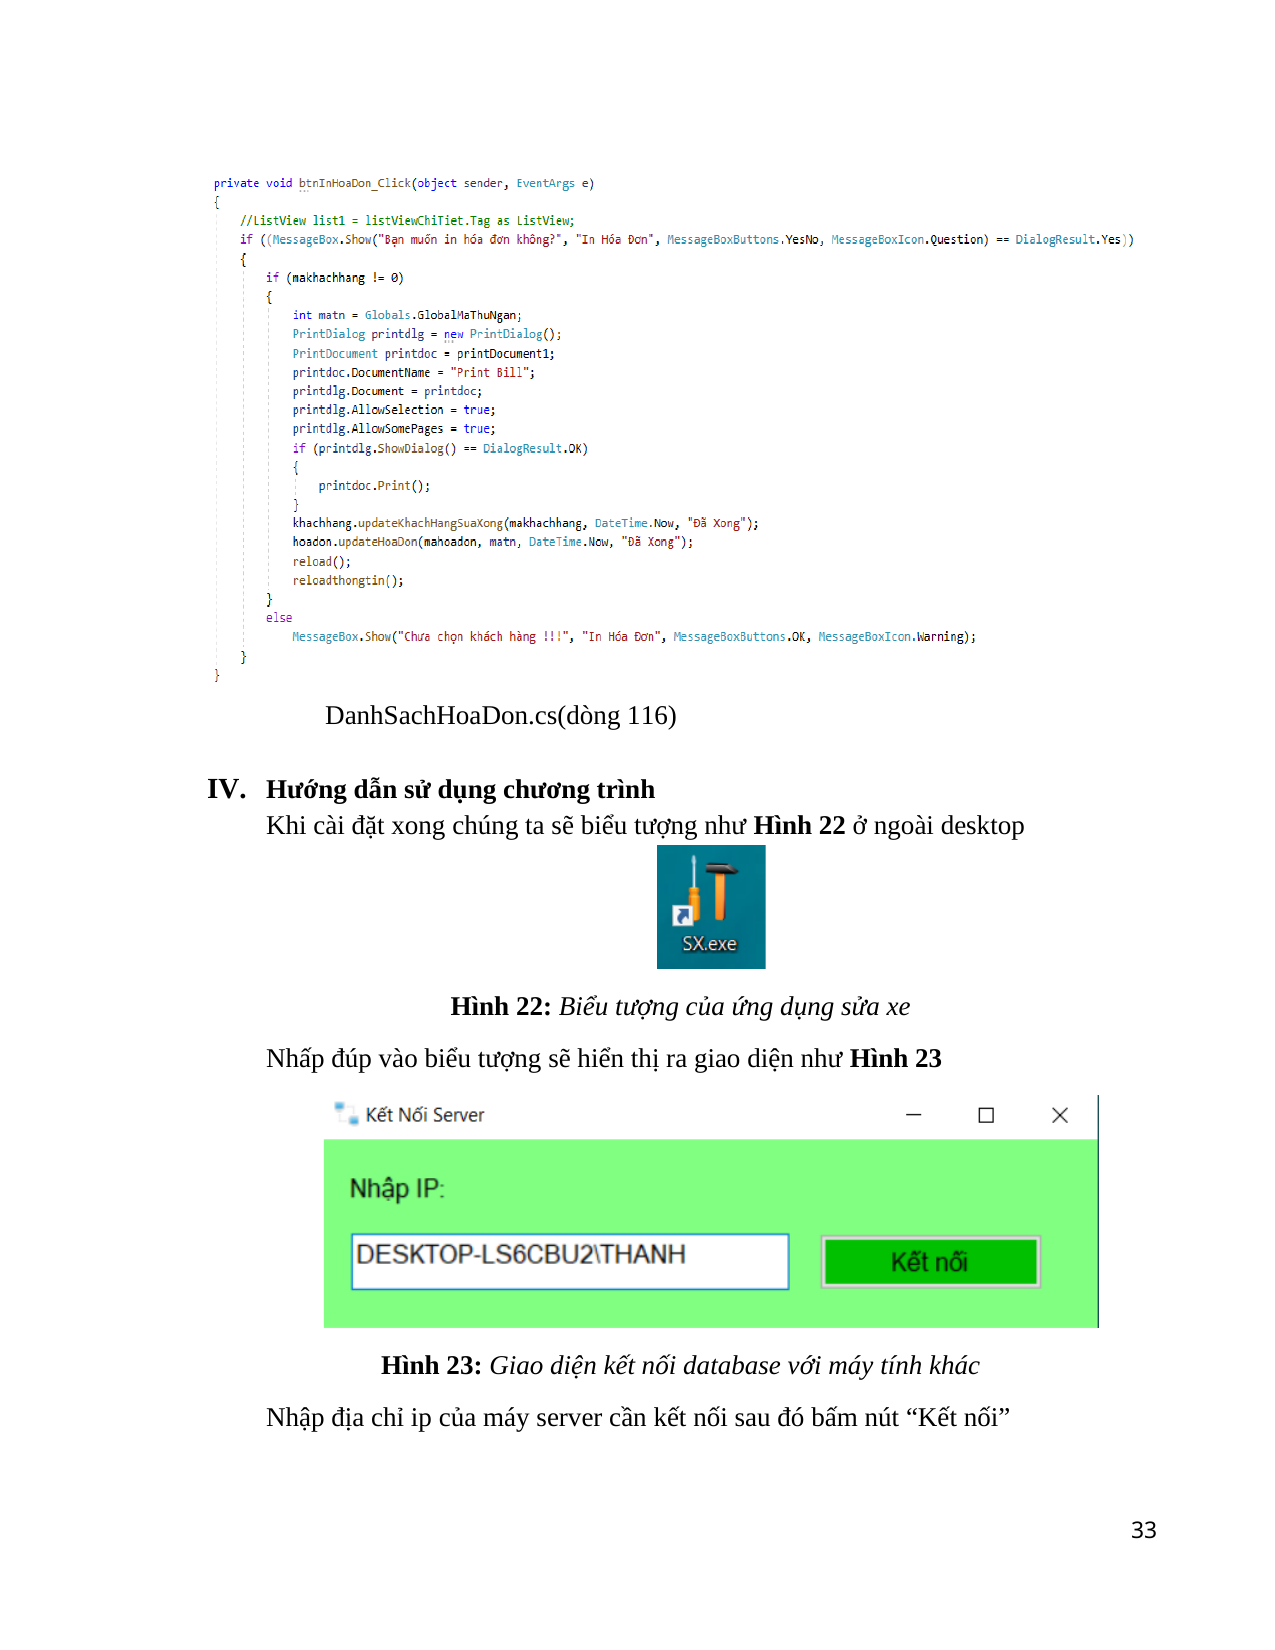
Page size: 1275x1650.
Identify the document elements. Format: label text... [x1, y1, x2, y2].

picture [206, 177, 1136, 695]
picture [323, 1095, 1099, 1328]
list DanhSachHoaDon.cs(dòng 116) [325, 699, 1157, 731]
list Khi cài đặt xong chúng ta sẽ biểu tượng như Hình 22 ở ngoài desktop [266, 809, 1157, 841]
text Nhập địa chỉ ip của máy server cần kết nối sau đó bấm nút “Kết nối” [266, 1401, 1157, 1432]
text Hình 23: Giao diện kết nối database với máy tính khác [207, 1349, 1157, 1380]
text Nhấp đúp vào biểu tượng sẽ hiển thị ra giao diện như Hình 23 [266, 1043, 1157, 1074]
list Hướng dẫn sử dụng chương trình [207, 771, 1157, 804]
text Hình 22: Biểu tượng của ứng dụng sửa xe [207, 990, 1157, 1021]
picture [657, 845, 766, 969]
